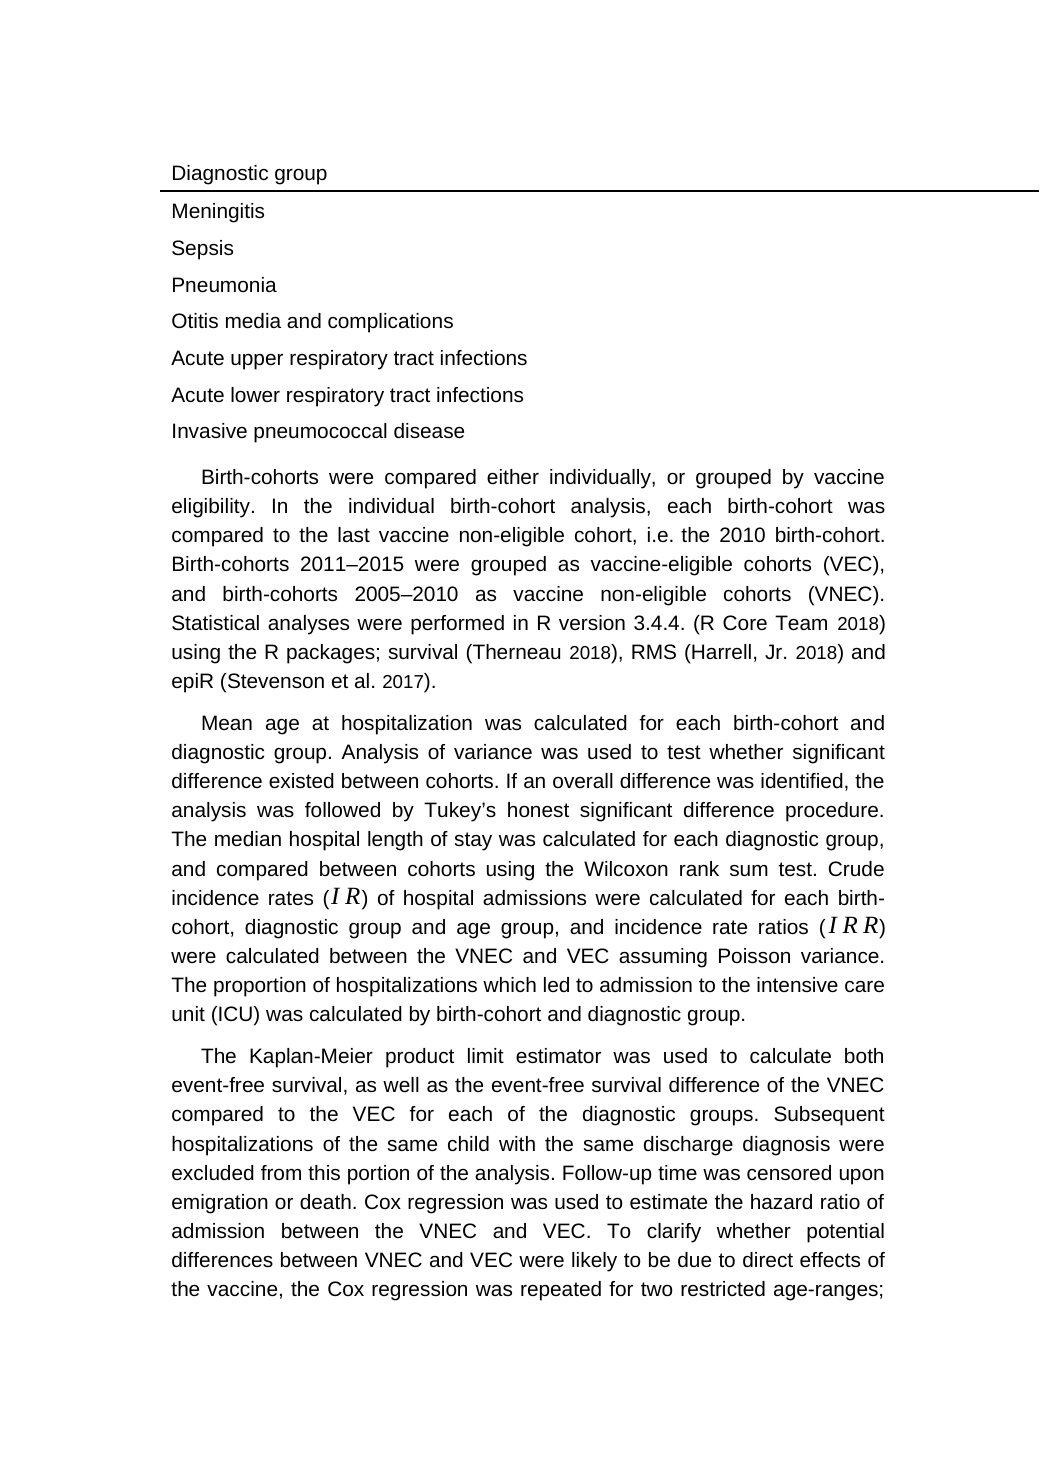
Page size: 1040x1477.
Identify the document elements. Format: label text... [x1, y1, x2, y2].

text Birth-cohorts were compared either individually, or grouped by vaccine eligibility. In the individual birth-cohort analysis, each birth-cohort was compared to the last vaccine non-eligible cohort, i.e. the 2010 birth-cohort. Birth-cohorts 2011–2015 were grouped as vaccine-eligible cohorts (VEC), and birth-cohorts 2005–2010 as vaccine non-eligible cohorts (VNEC). Statistical analyses were performed in R version 3.4.4. (R Core Team 2018) using the R packages; survival (Therneau 2018), RMS (Harrell, Jr. 2018) and epiR (Stevenson et al. 2017). [171, 461, 886, 694]
table_cell Pneumonia [160, 265, 1039, 302]
table_cell Sepsis [160, 229, 1039, 265]
table_header Diagnostic group [160, 154, 1039, 190]
table_cell Otitis media and complications [160, 302, 1039, 338]
text Mean age at hospitalization was calculated for each birth-cohort and diagnostic group. Analysis of variance was used to test whether significant difference existed between cohorts. If an overall difference was identified, the analysis was followed by Tukey’s honest significant difference procedure. The median hospital length of stay was calculated for each diagnostic group, and compared between cohorts using the Wilcoxon rank sum test. Crude incidence rates () of hospital admissions were calculated for each birth-cohort, diagnostic group and age group, and incidence rate ratios () were calculated between the VNEC and VEC assuming Poisson variance. The proportion of hospitalizations which led to admission to the intensive care unit (ICU) was calculated by birth-cohort and diagnostic group. [171, 707, 886, 1028]
table_cell Acute upper respiratory tract infections [160, 339, 1039, 375]
table_cell Invasive pneumococcal disease [160, 412, 1039, 448]
table_cell Meningitis [160, 192, 1039, 228]
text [171, 1040, 886, 1303]
table_cell Acute lower respiratory tract infections [160, 375, 1039, 412]
